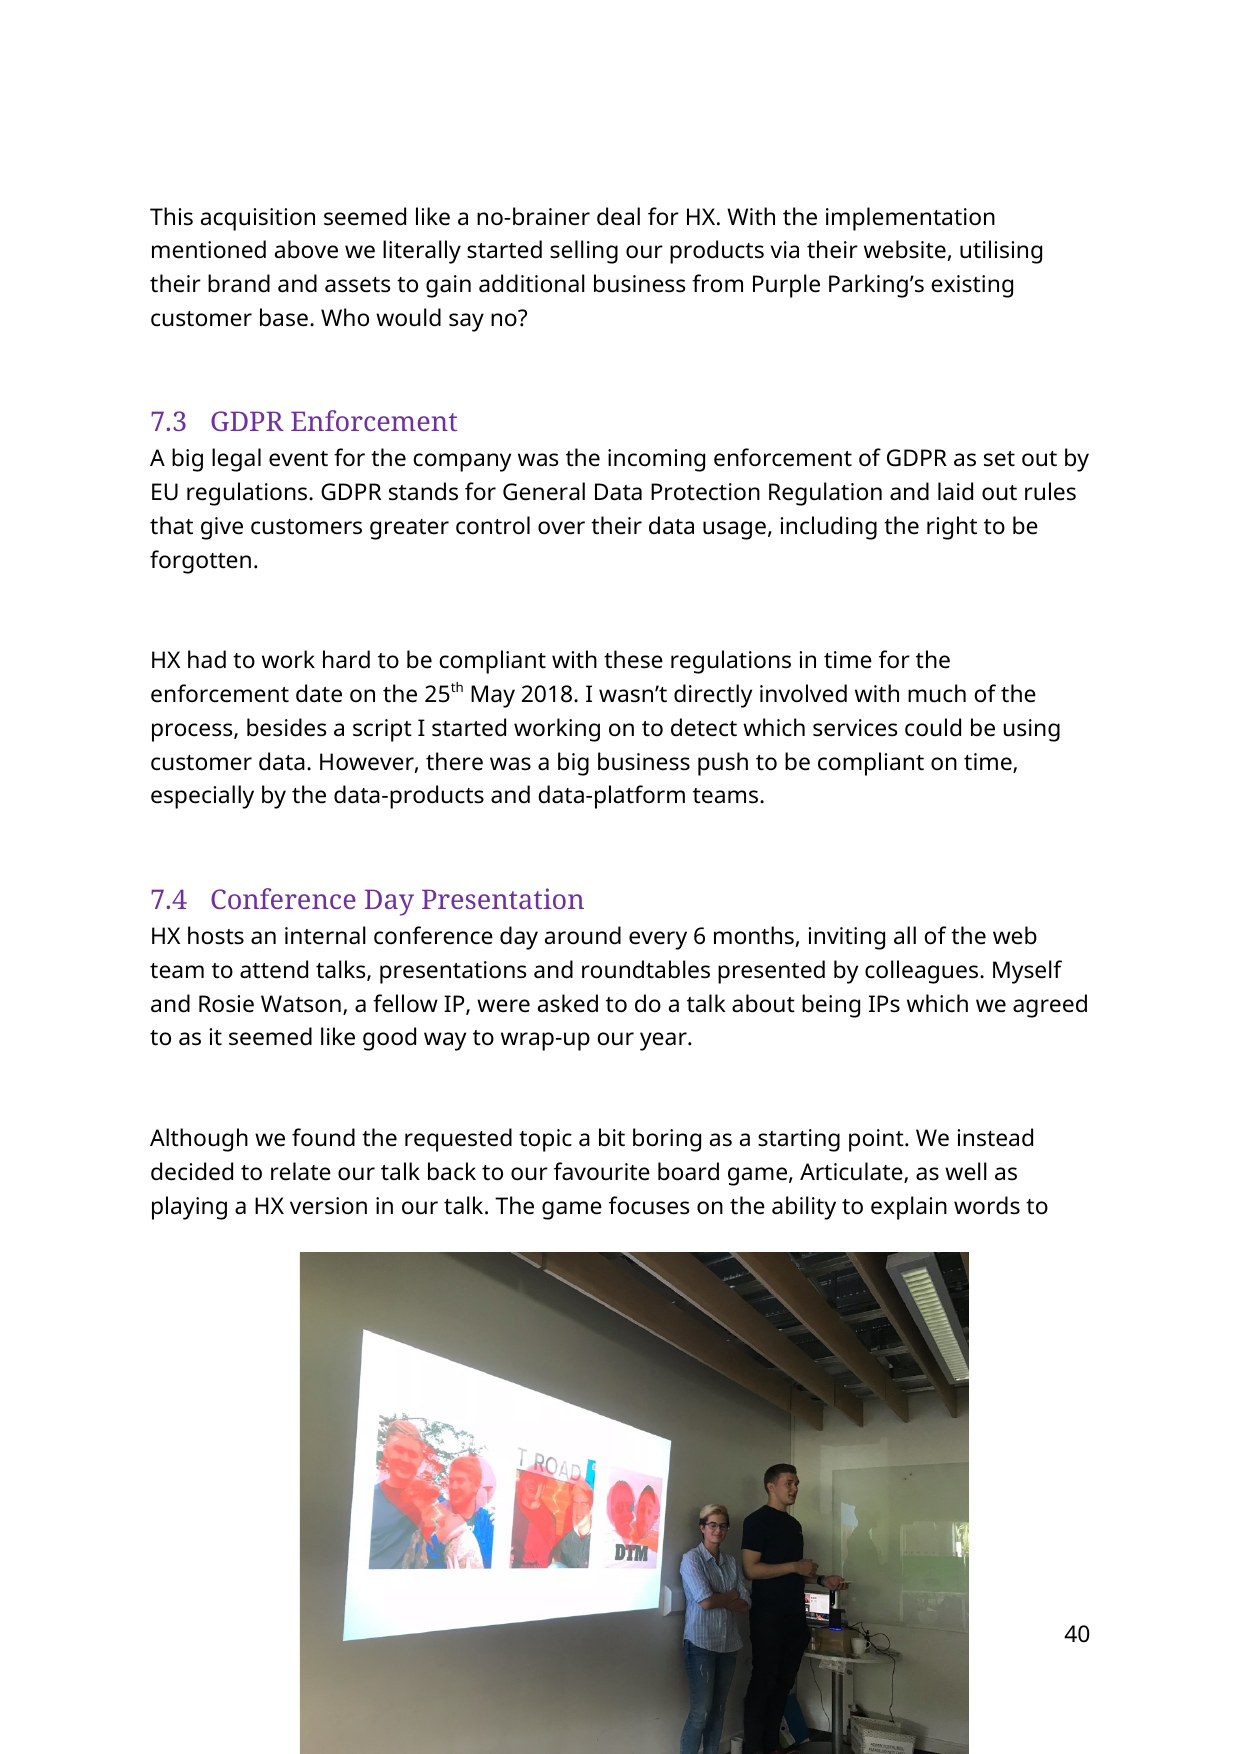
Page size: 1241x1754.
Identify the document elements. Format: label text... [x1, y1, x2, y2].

subtitle GDPR Enforcement [150, 402, 1090, 439]
picture [299, 1252, 969, 1754]
text A big legal event for the company was the incoming enforcement of GDPR as set out by EU regulations. GDPR stands for General Data Protection Regulation and laid out rules that give customers greater control over their data usage, including the right to be forgotten. [150, 442, 1090, 575]
text HX had to work hard to be compliant with these regulations in time for the enforcement date on the 25th May 2018. I wasn’t directly involved with much of the process, besides a script I started working on to detect which services could be using customer data. However, there was a big business push to be compliant on time, especially by the data-products and data-platform teams. [150, 644, 1090, 811]
text HX hosts an internal conference day around every 6 months, inviting all of the web team to attend talks, presentations and roundtables presented by colleagues. Myself and Rosie Watson, a fellow IP, were asked to do a talk about being IPs which we agreed to as it seemed like good way to wrap-up our year. [150, 920, 1090, 1052]
text Although we found the requested topic a bit boring as a starting point. We instead decided to relate our talk back to our favourite board game, Articulate, as well as playing a HX version in our talk. The game focuses on the ability to explain words to team-mates without using the actual word on the card. We felt this related well to what it’s like to start as an IP, joining into a world of jargon where things must be deeply broken down for us. We felt this would relate to other members of the team and help us show what we found beneficial, so they could improve their articulation going forwards. [150, 1122, 1090, 1221]
text This acquisition seemed like a no-brainer deal for HX. With the implementation mentioned above we literally started selling our products via their website, utilising their brand and assets to gain additional business from Purple Parking’s existing customer base. Who would say no? [150, 200, 1090, 333]
subtitle Conference Day Presentation [150, 880, 1090, 917]
